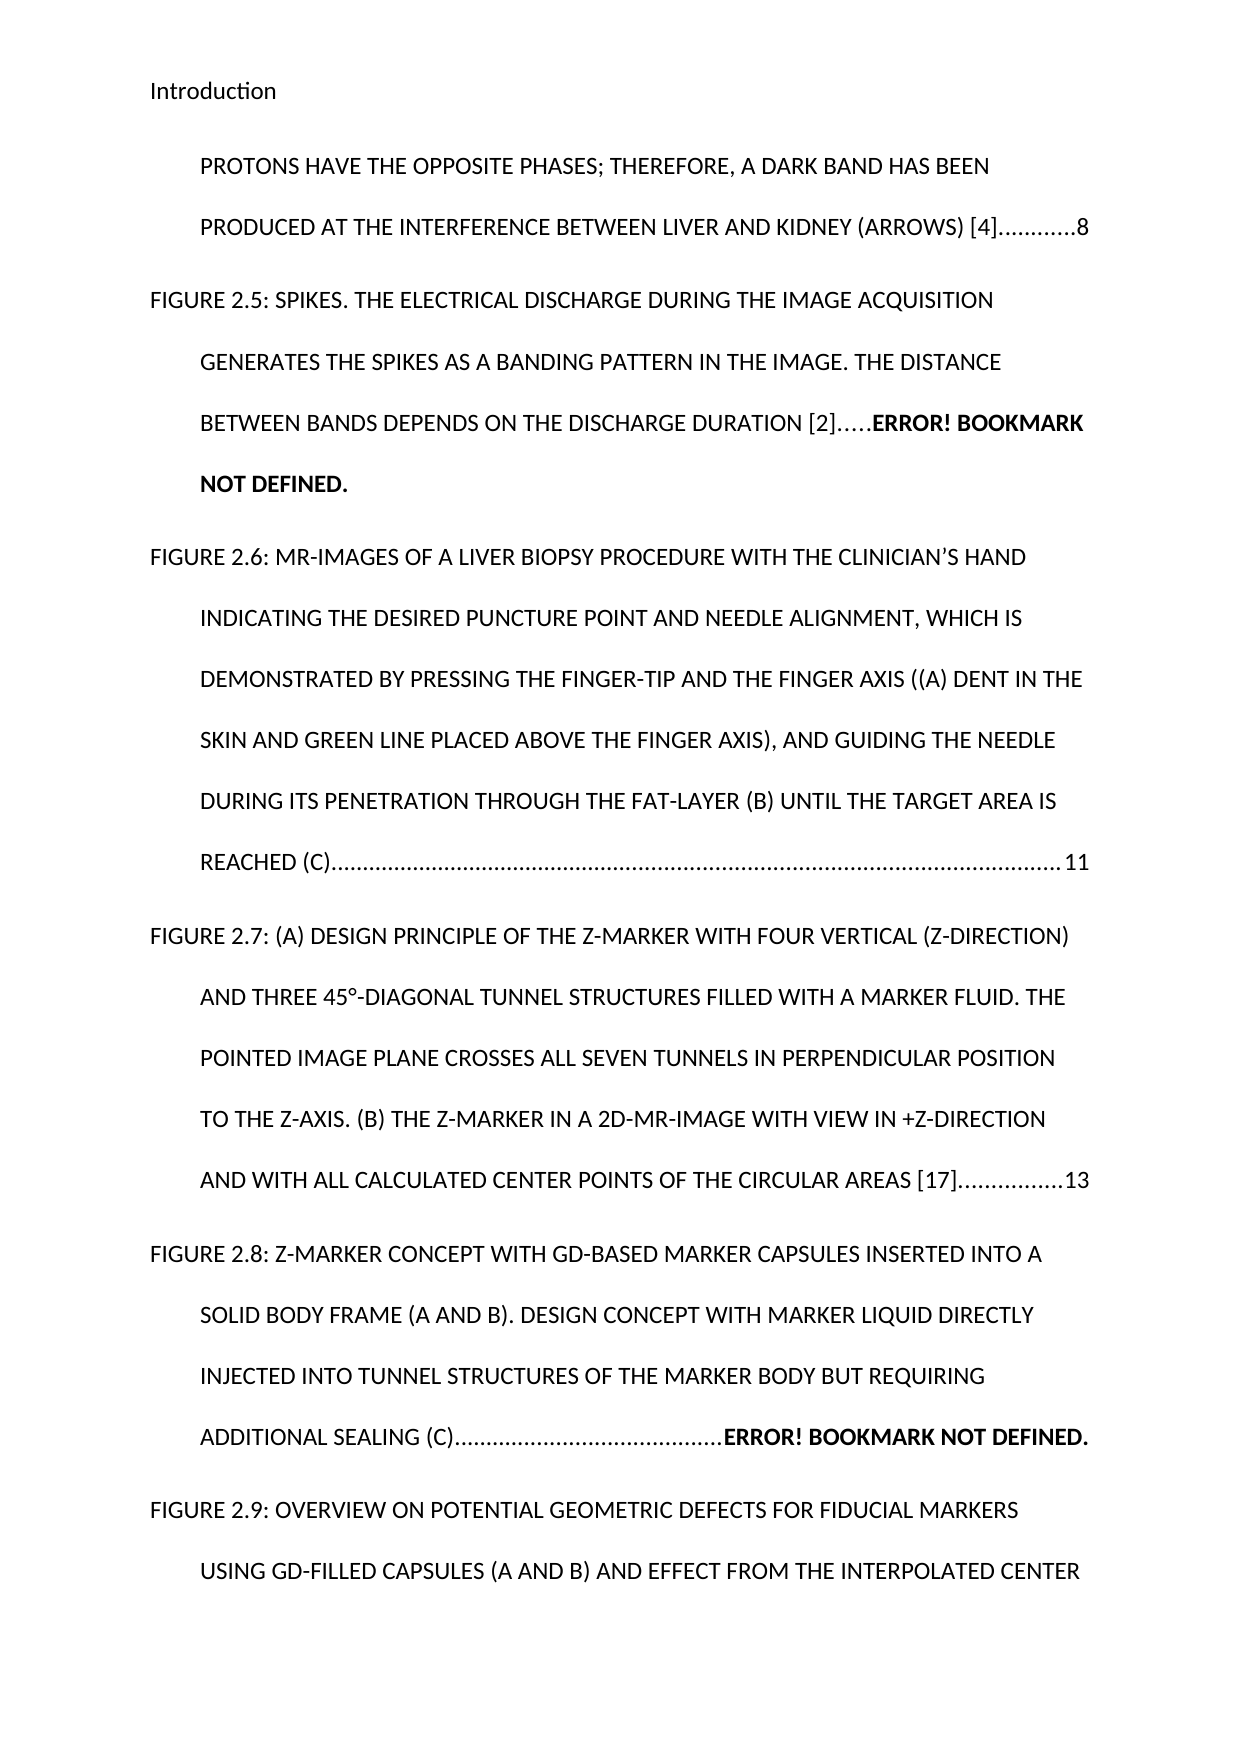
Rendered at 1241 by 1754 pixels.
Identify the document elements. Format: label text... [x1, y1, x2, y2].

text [150, 150, 1090, 242]
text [150, 1494, 1090, 1586]
text Figure ‎2.7: (a) Design principle of the Z-Marker with four vertical (z-direction) and three 45°-diagonal tunnel structures filled with a marker fluid. The pointed image plane crosses all seven tunnels in perpendicular position to the Z-axis. (b) The Z-marker in a 2D-MR-image with view in +Z-direction and with all calculated center points of the circular areas [17]. 13 [150, 920, 1090, 1195]
text Figure ‎2.8: Z-marker concept with Gd-based marker capsules inserted into a solid body frame (a and b). Design concept with marker liquid directly injected into tunnel structures of the marker body but requiring additional sealing (c). Error! Bookmark not defined. [150, 1238, 1090, 1451]
text Figure ‎2.6: MR-images of a liver biopsy procedure with the clinician’s hand indicating the desired puncture point and needle alignment, which is demonstrated by pressing the finger-tip and the finger axis ((a) dent in the skin and green line placed above the finger axis), and guiding the needle during its penetration through the fat-layer (b) until the target area is reached (c). 11 [150, 541, 1090, 877]
text Figure ‎2.5: Spikes. The electrical discharge during the image acquisition generates the spikes as a banding pattern in the image. The distance between bands depends on the discharge duration [2] Error! Bookmark not defined. [150, 284, 1090, 498]
